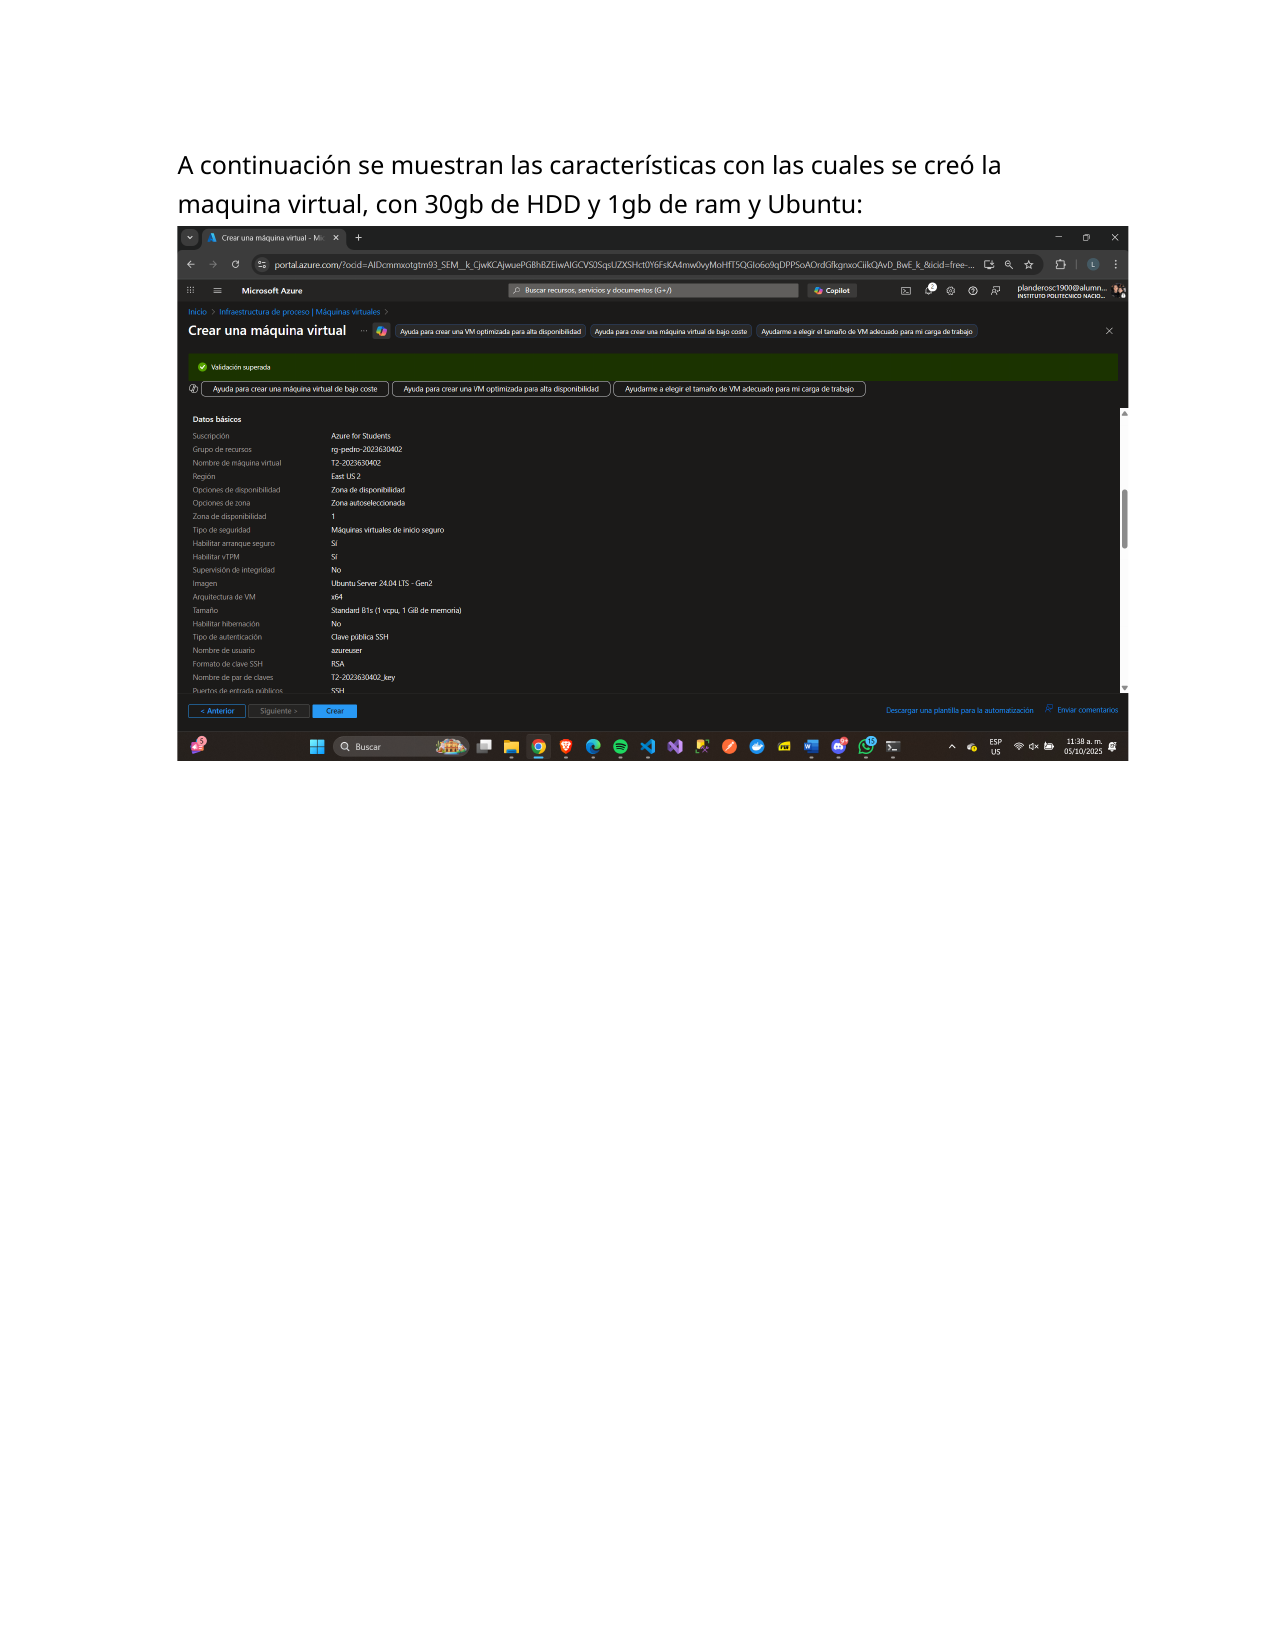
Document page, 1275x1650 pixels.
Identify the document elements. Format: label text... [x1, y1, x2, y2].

text A continuación se muestran las características con las cuales se creó la maquina virtual, con 30gb de HDD y 1gb de ram y Ubuntu: [177, 148, 1098, 226]
picture [177, 226, 1129, 761]
